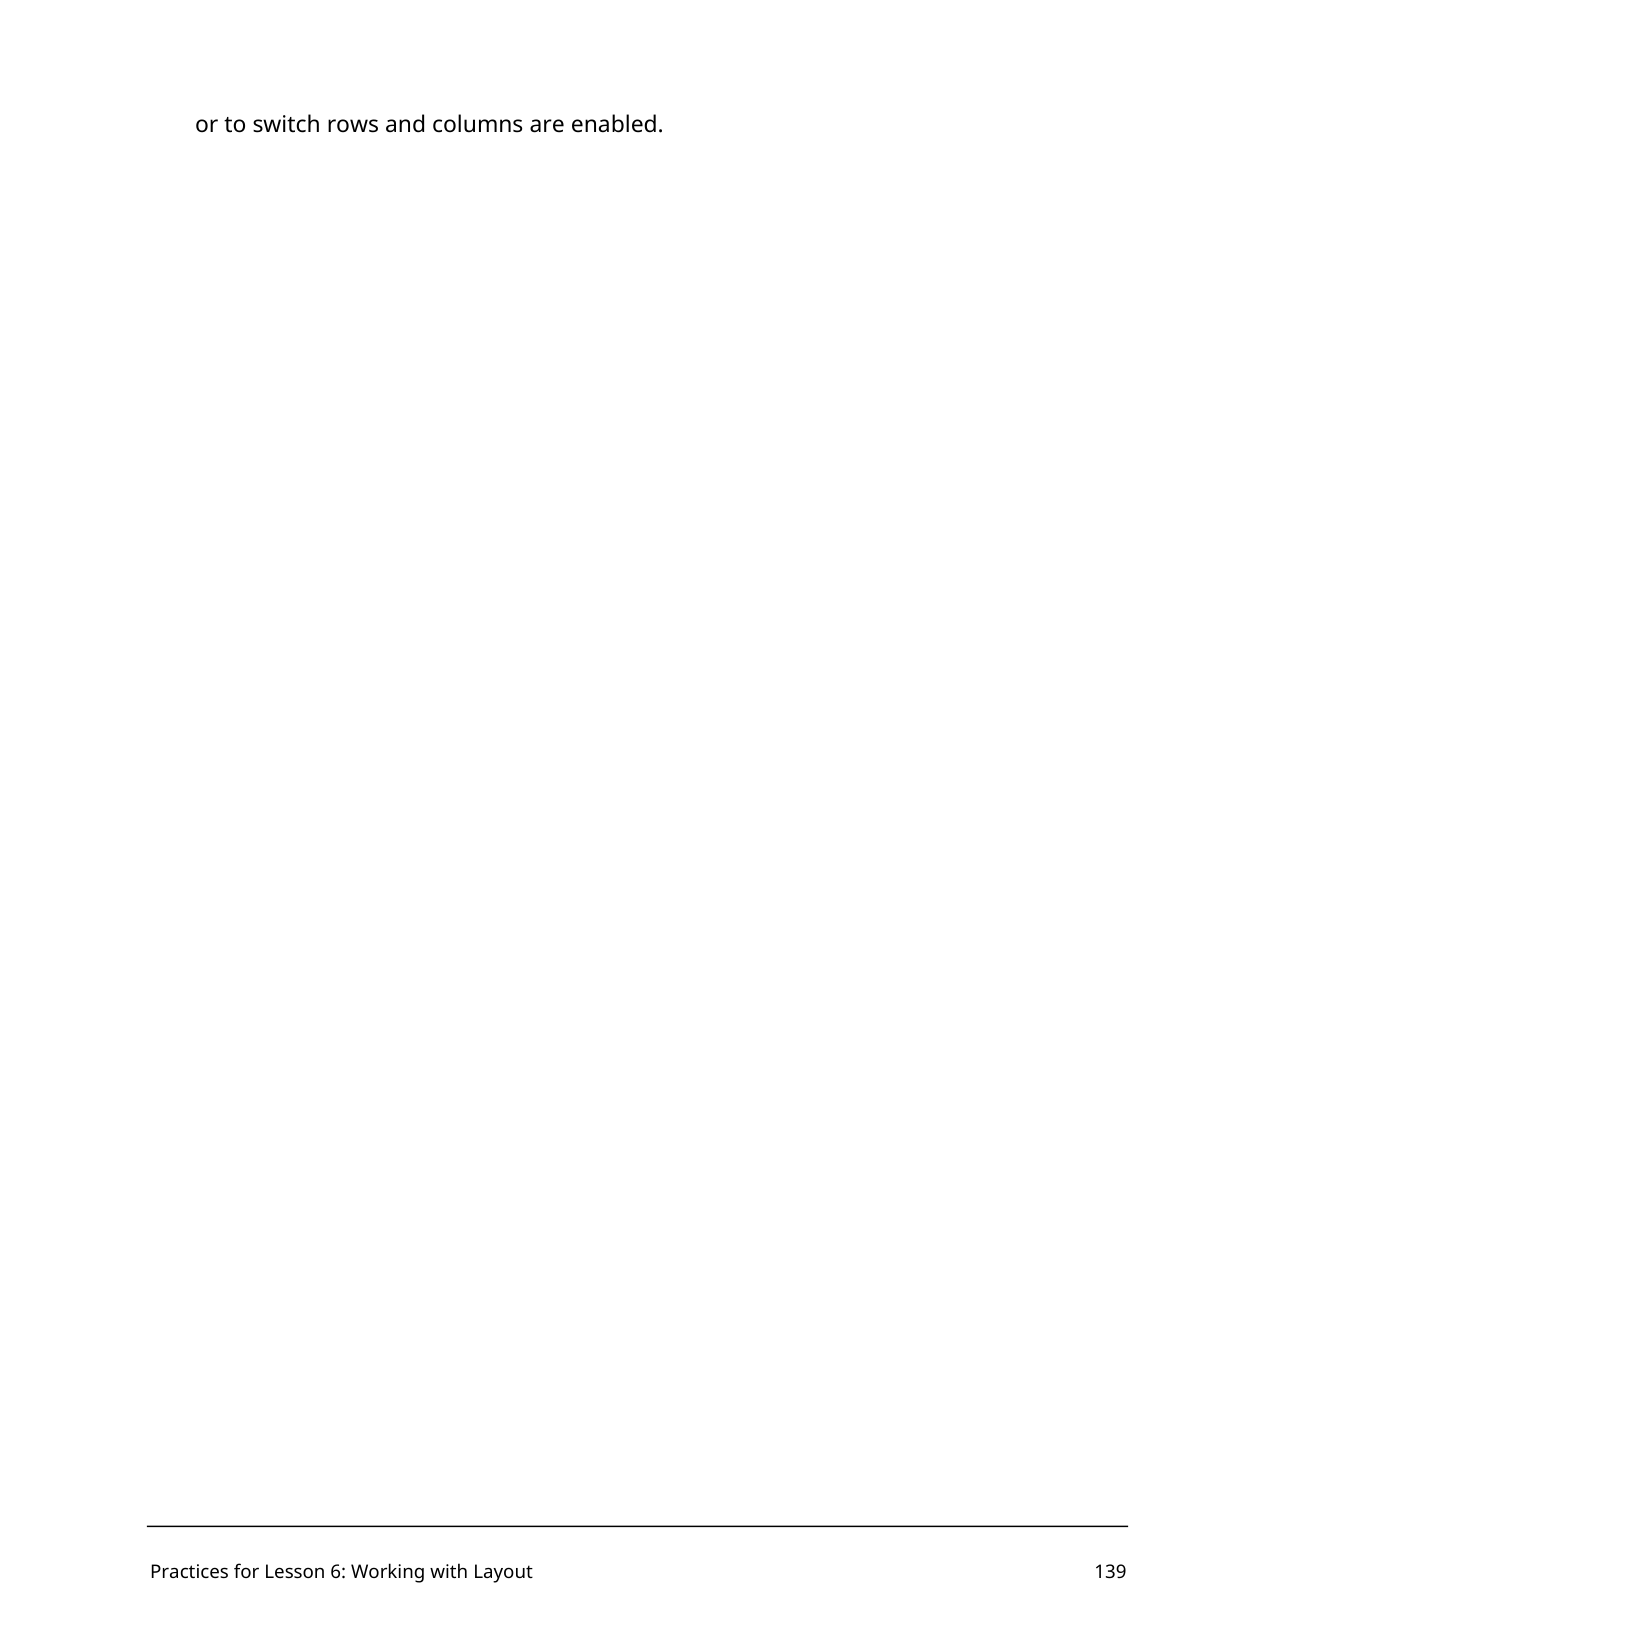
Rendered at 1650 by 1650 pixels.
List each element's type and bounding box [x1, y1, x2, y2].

text [195, 108, 1124, 139]
